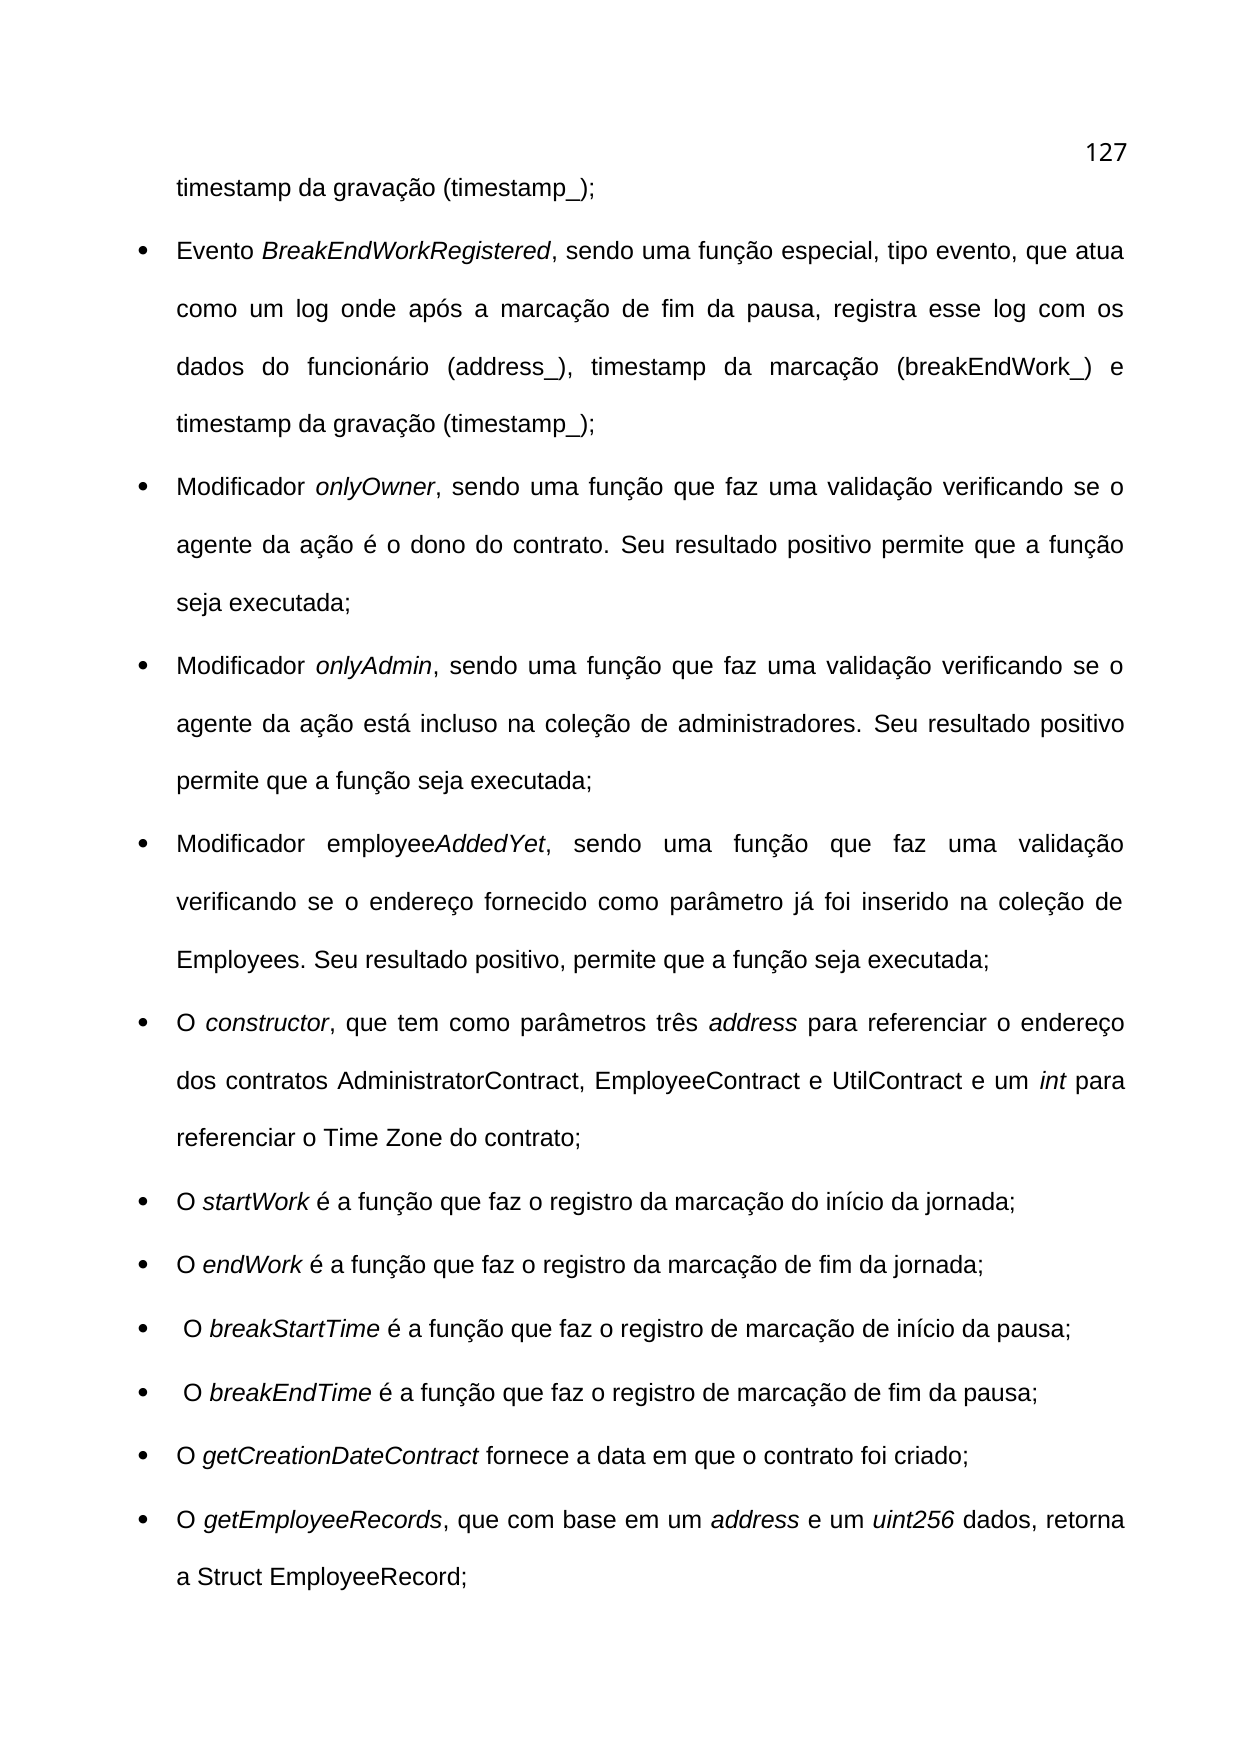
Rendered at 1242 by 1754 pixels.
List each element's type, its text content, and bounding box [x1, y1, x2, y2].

list O breakEndTime é a função que faz o registro de marcação de fim da pausa; [138, 1377, 1125, 1406]
list O breakStartTime é a função que faz o registro de marcação de início da pausa; [138, 1314, 1125, 1343]
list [138, 173, 1125, 202]
list O constructor, que tem como parâmetros três address para referenciar o endereço dos contratos AdministratorContract, EmployeeContract e UtilContract e um int para referenciar o Time Zone do contrato; [138, 1008, 1125, 1152]
list Modificador onlyAdmin, sendo uma função que faz uma validação verificando se o agente da ação está incluso na coleção de administradores. Seu resultado positivo permite que a função seja executada; [138, 651, 1125, 795]
list O startWork é a função que faz o registro da marcação do início da jornada; [138, 1187, 1125, 1215]
list O endWork é a função que faz o registro da marcação de fim da jornada; [138, 1250, 1125, 1279]
list O getEmployeeRecords, que com base em um address e um uint256 dados, retorna a Struct EmployeeRecord; [138, 1505, 1125, 1591]
list Modificador onlyOwner, sendo uma função que faz uma validação verificando se o agente da ação é o dono do contrato. Seu resultado positivo permite que a função seja executada; [138, 472, 1125, 616]
list Modificador employeeAddedYet, sendo uma função que faz uma validação verificando se o endereço fornecido como parâmetro já foi inserido na coleção de Employees. Seu resultado positivo, permite que a função seja executada; [138, 829, 1125, 973]
list O getCreationDateContract fornece a data em que o contrato foi criado; [138, 1441, 1125, 1470]
list Evento BreakEndWorkRegistered, sendo uma função especial, tipo evento, que atua como um log onde após a marcação de fim da pausa, registra esse log com os dados do funcionário (address_), timestamp da marcação (breakEndWork_) e timestamp da gravação (timestamp_); [138, 236, 1125, 438]
